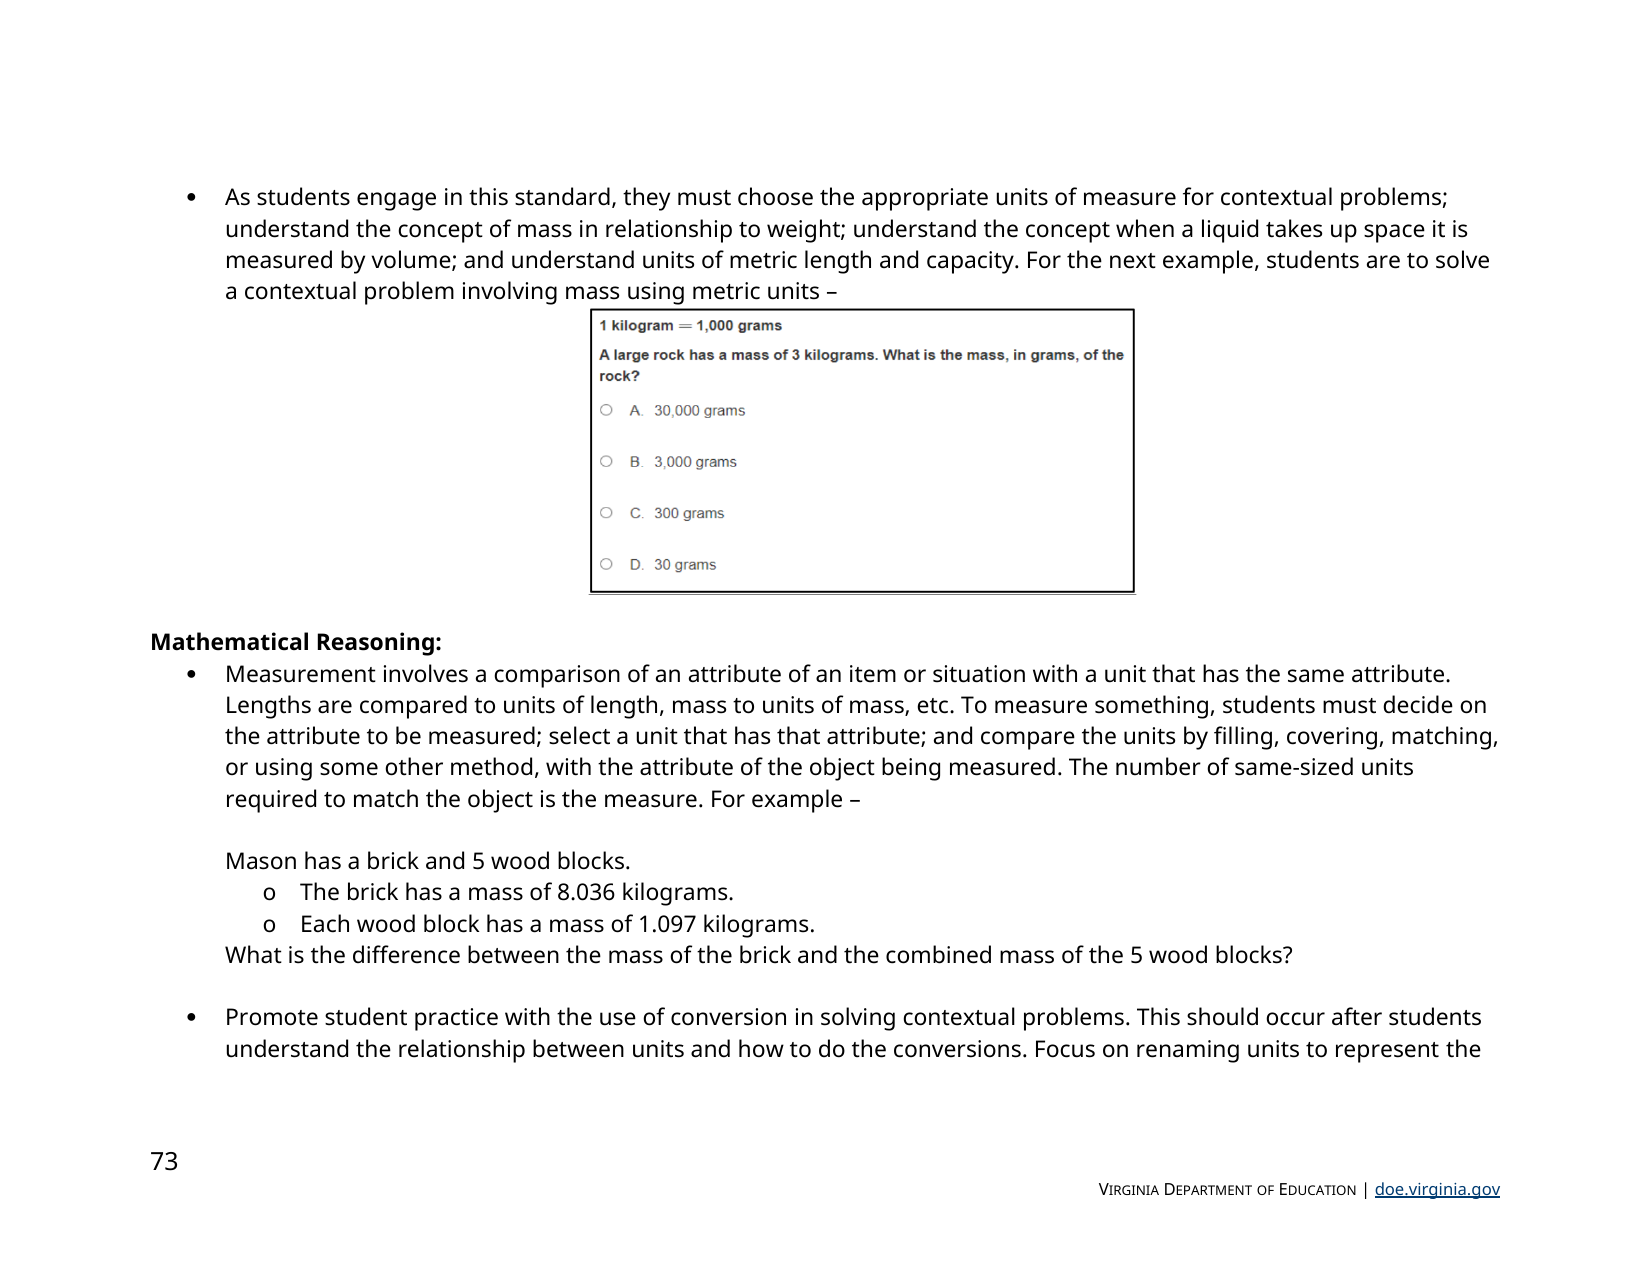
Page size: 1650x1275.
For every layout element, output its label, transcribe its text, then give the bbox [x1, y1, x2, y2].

picture [588, 306, 1137, 595]
text What is the difference between the mass of the brick and the combined mass of the 5 wood blocks? [225, 939, 1500, 970]
list Measurement involves a comparison of an attribute of an item or situation with a unit that has the same attribute. Lengths are compared to units of length, mass to units of mass, etc. To measure something, students must decide on the attribute to be measured; select a unit that has that attribute; and compare the units by filling, covering, matching, or using some other method, with the attribute of the object being measured. The number of same-sized units required to match the object is the measure. For example – [187, 657, 1500, 814]
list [187, 1001, 1500, 1064]
list The brick has a mass of 8.036 kilograms. [262, 876, 1500, 907]
text Mathematical Reasoning: [150, 626, 1500, 657]
list Each wood block has a mass of 1.097 kilograms. [262, 907, 1500, 939]
list Mason has a brick and 5 wood blocks. [225, 845, 1500, 876]
list As students engage in this standard, they must choose the appropriate units of measure for contextual problems; understand the concept of mass in relationship to weight; understand the concept when a liquid takes up space it is measured by volume; and understand units of metric length and capacity. For the next example, students are to solve a contextual problem involving mass using metric units – [187, 181, 1500, 306]
